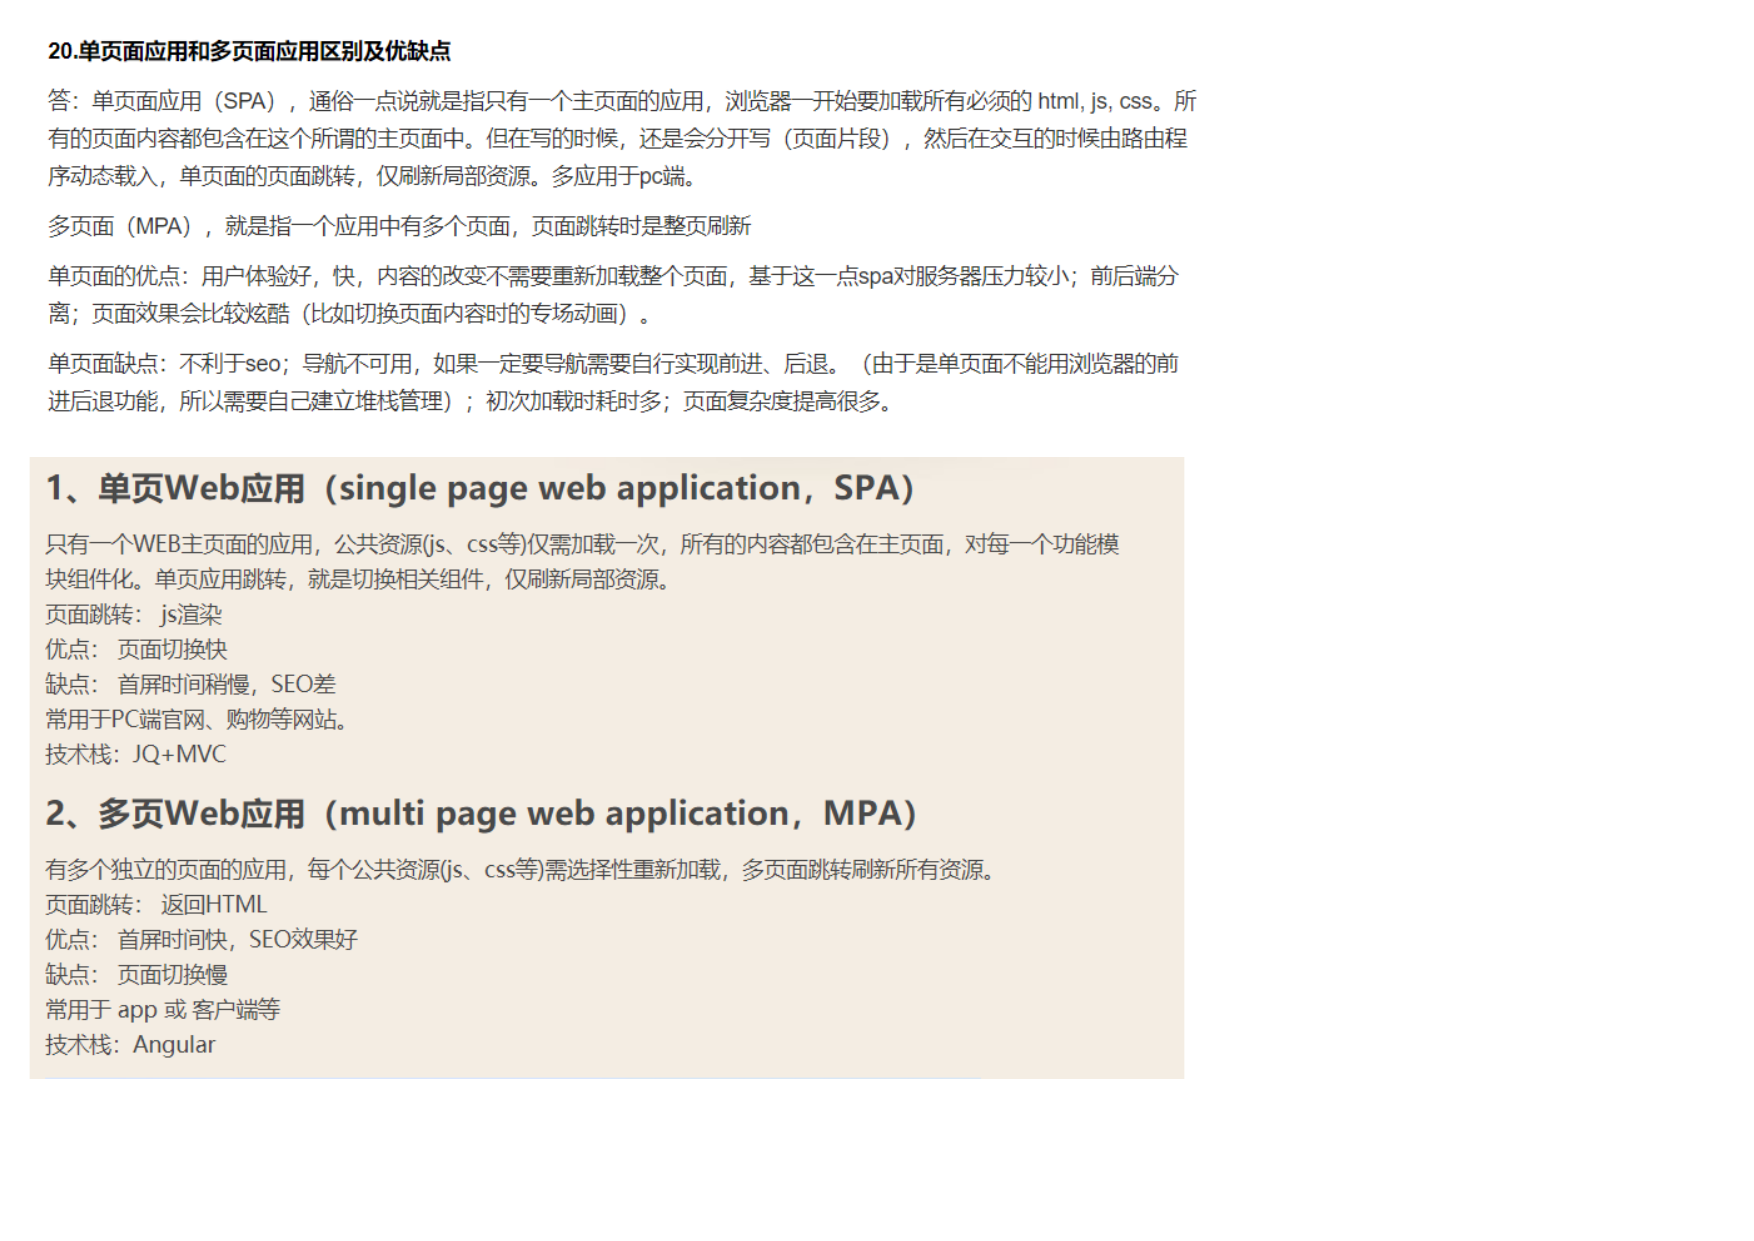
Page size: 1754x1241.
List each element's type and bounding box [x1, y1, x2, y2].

picture [29, 35, 1209, 444]
picture [29, 457, 1185, 1079]
